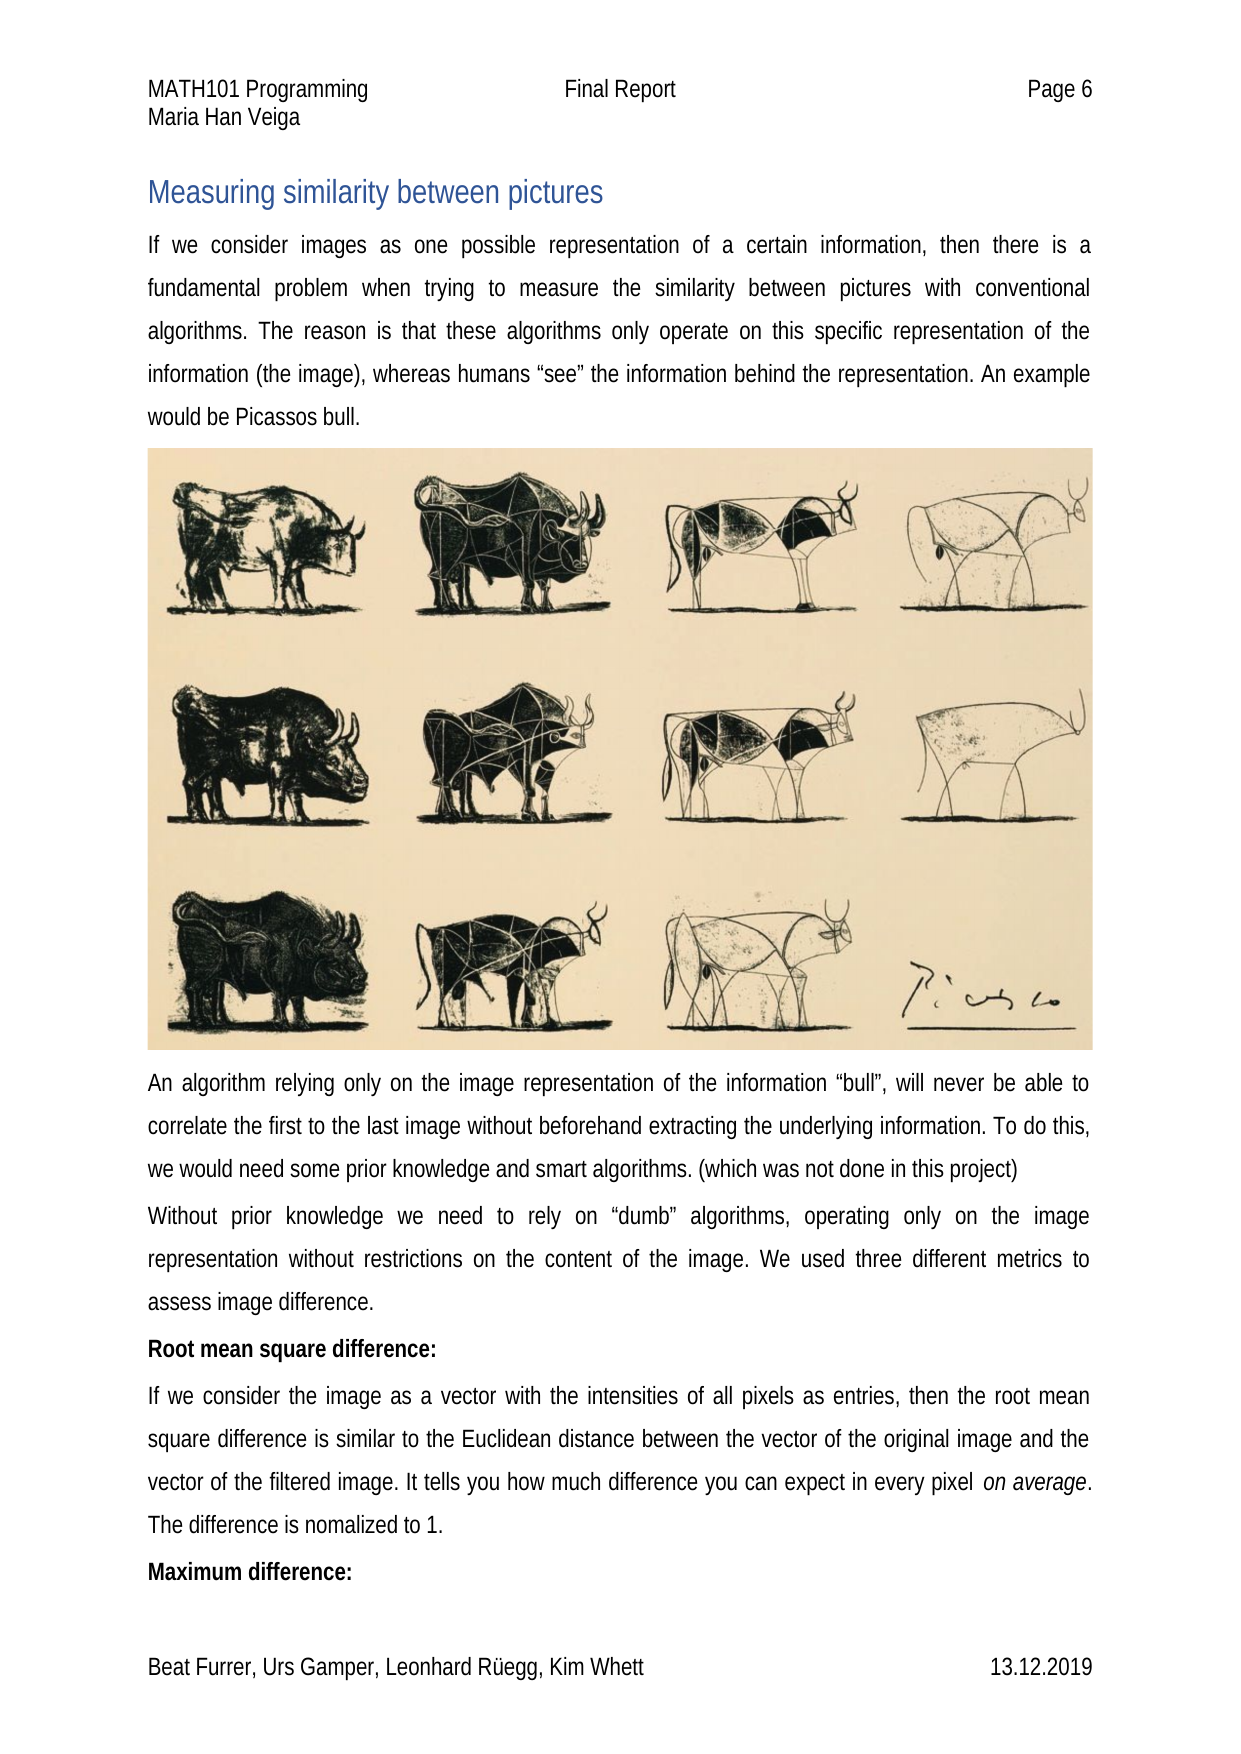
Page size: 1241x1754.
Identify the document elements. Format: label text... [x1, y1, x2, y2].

text Without prior knowledge we need to rely on “dumb” algorithms, operating only on the image representation without restrictions on the content of the image. We used three different metrics to assess image difference. [148, 1201, 1093, 1316]
text Maximum difference: [148, 1557, 1093, 1586]
text If we consider images as one possible representation of a certain information, then there is a fundamental problem when trying to measure the similarity between pictures with conventional algorithms. The reason is that these algorithms only operate on this specific representation of the information (the image), whereas humans “see” the information behind the representation. An example would be Picassos bull. [148, 230, 1093, 430]
text An algorithm relying only on the image representation of the information “bull”, will never be able to correlate the first to the last image without beforehand extracting the underlying information. To do this, we would need some prior knowledge and smart algorithms. (which was not done in this project) [148, 1068, 1093, 1183]
subtitle Measuring similarity between pictures [148, 173, 1093, 211]
text If we consider the image as a vector with the intensities of all pixels as entries, then the root mean square difference is similar to the Euclidean distance between the vector of the original image and the vector of the filtered image. It tells you how much difference you can expect in every pixel on average. The difference is nomalized to 1. [148, 1381, 1093, 1538]
text Root mean square difference: [148, 1334, 1093, 1363]
picture [147, 448, 1093, 1050]
